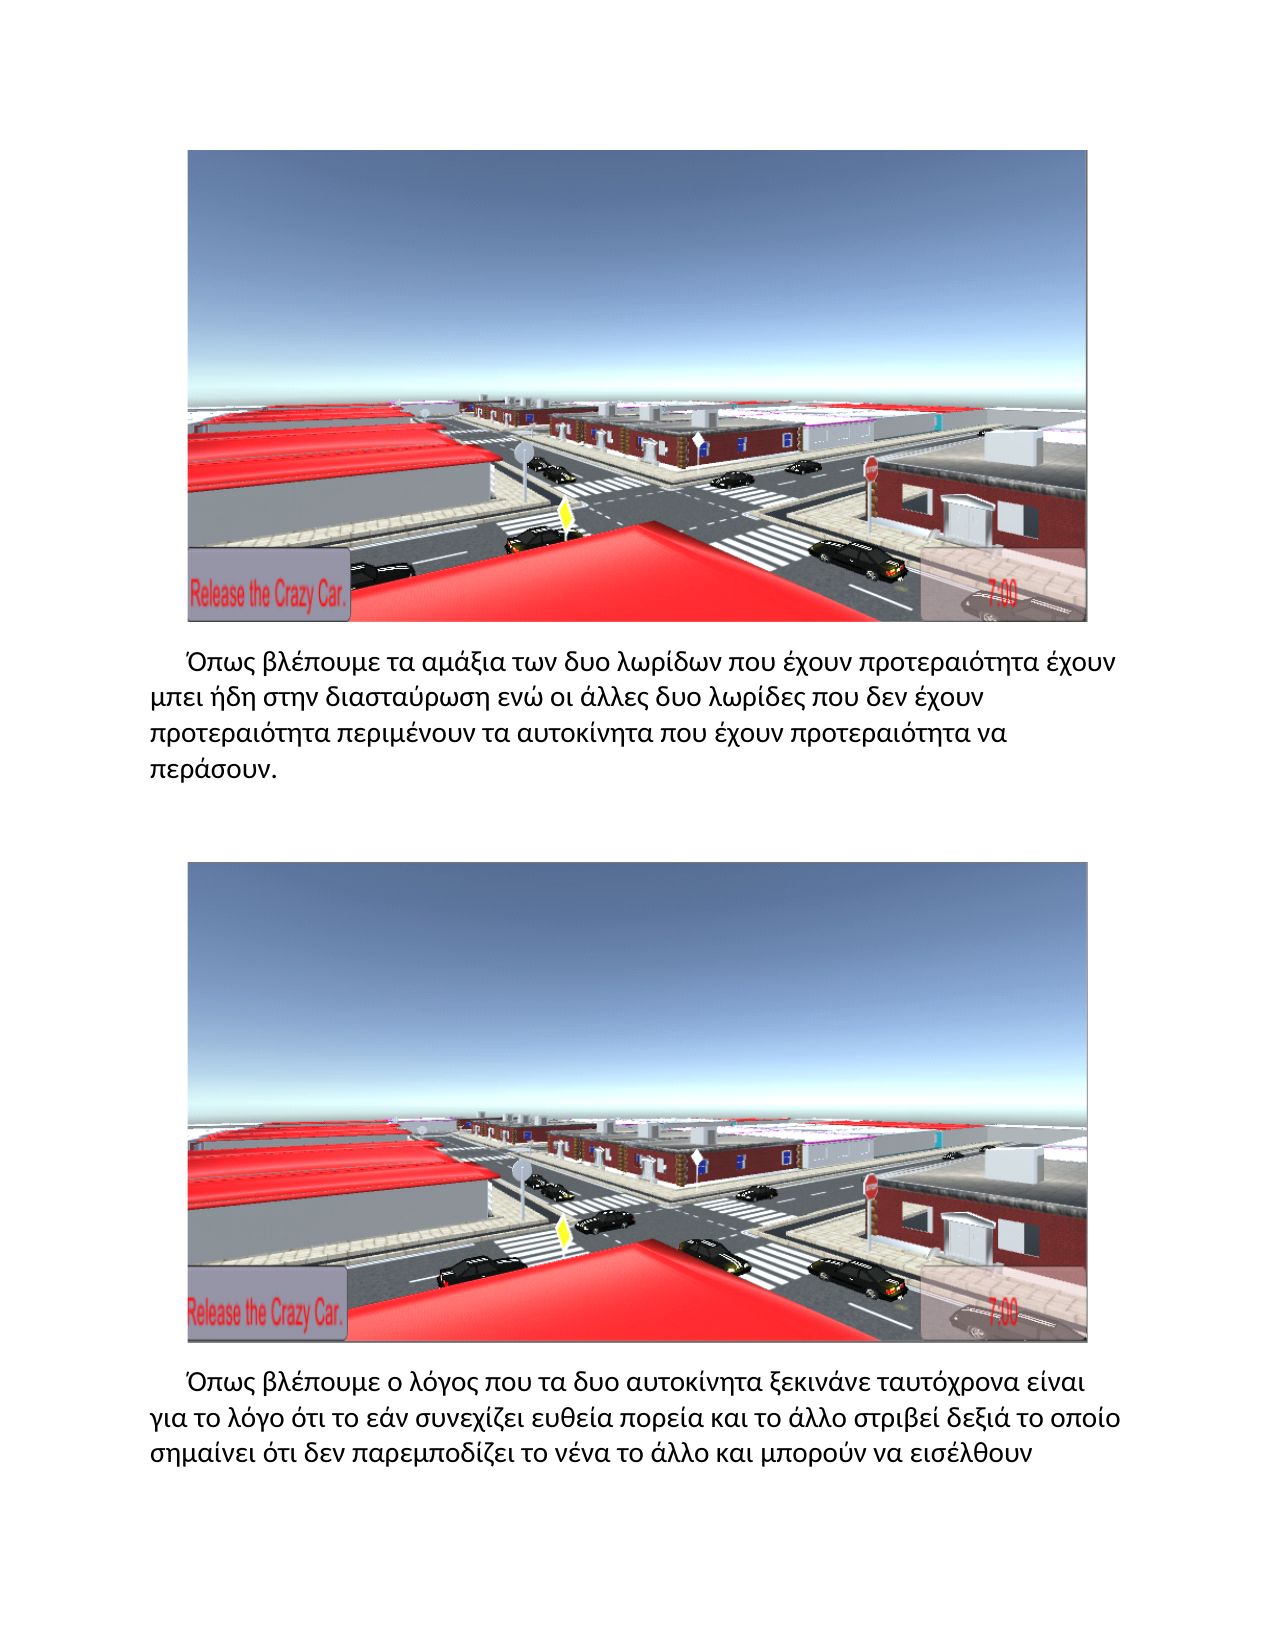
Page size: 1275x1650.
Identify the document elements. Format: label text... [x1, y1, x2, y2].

picture [187, 150, 1088, 622]
text Όπως βλέπουμε τα αμάξια των δυο λωρίδων που έχουν προτεραιότητα έχουν μπει ήδη στην διασταύρωση ενώ οι άλλες δυο λωρίδες που δεν έχουν προτεραιότητα περιμένουν τα αυτοκίνητα που έχουν προτεραιότητα να περάσουν. [150, 643, 1125, 785]
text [150, 1363, 1125, 1470]
picture [187, 862, 1088, 1343]
